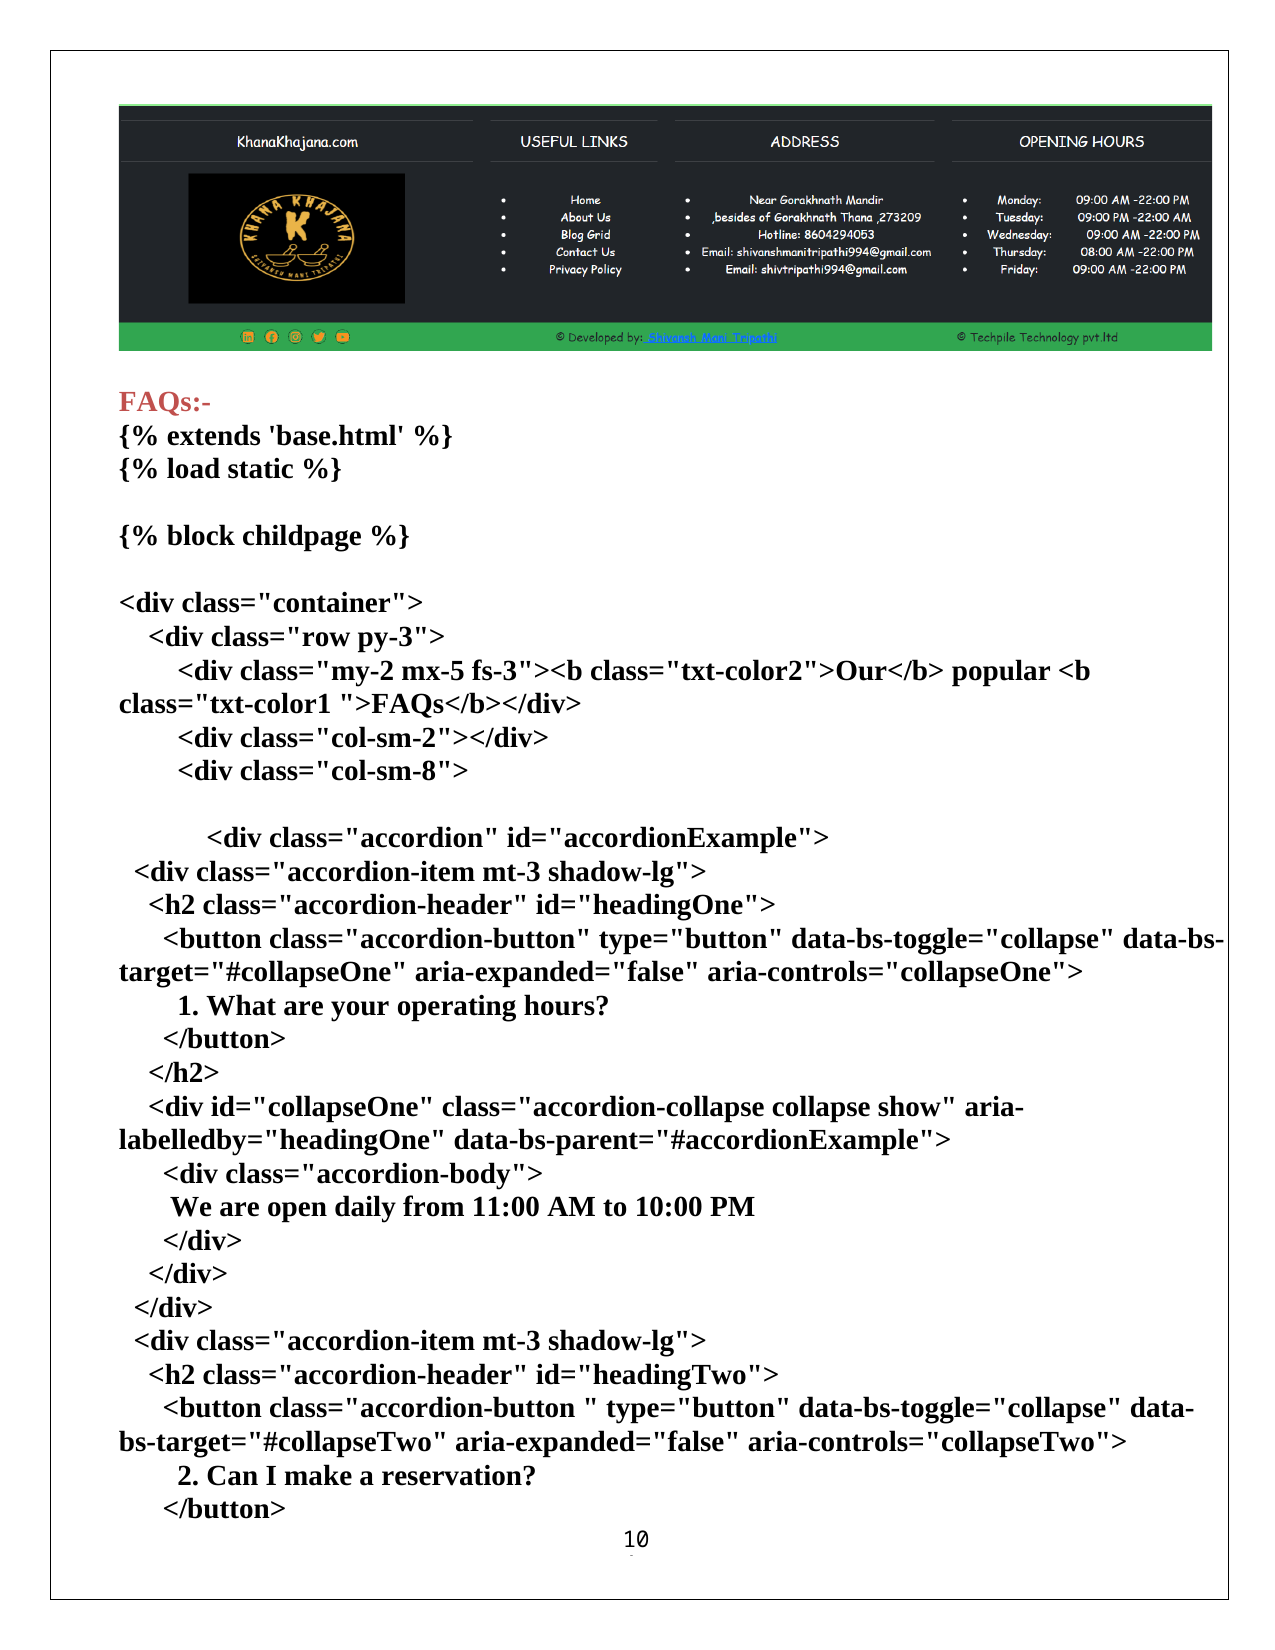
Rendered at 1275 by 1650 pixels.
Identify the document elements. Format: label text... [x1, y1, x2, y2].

picture [118, 104, 1213, 351]
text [119, 418, 1228, 1525]
